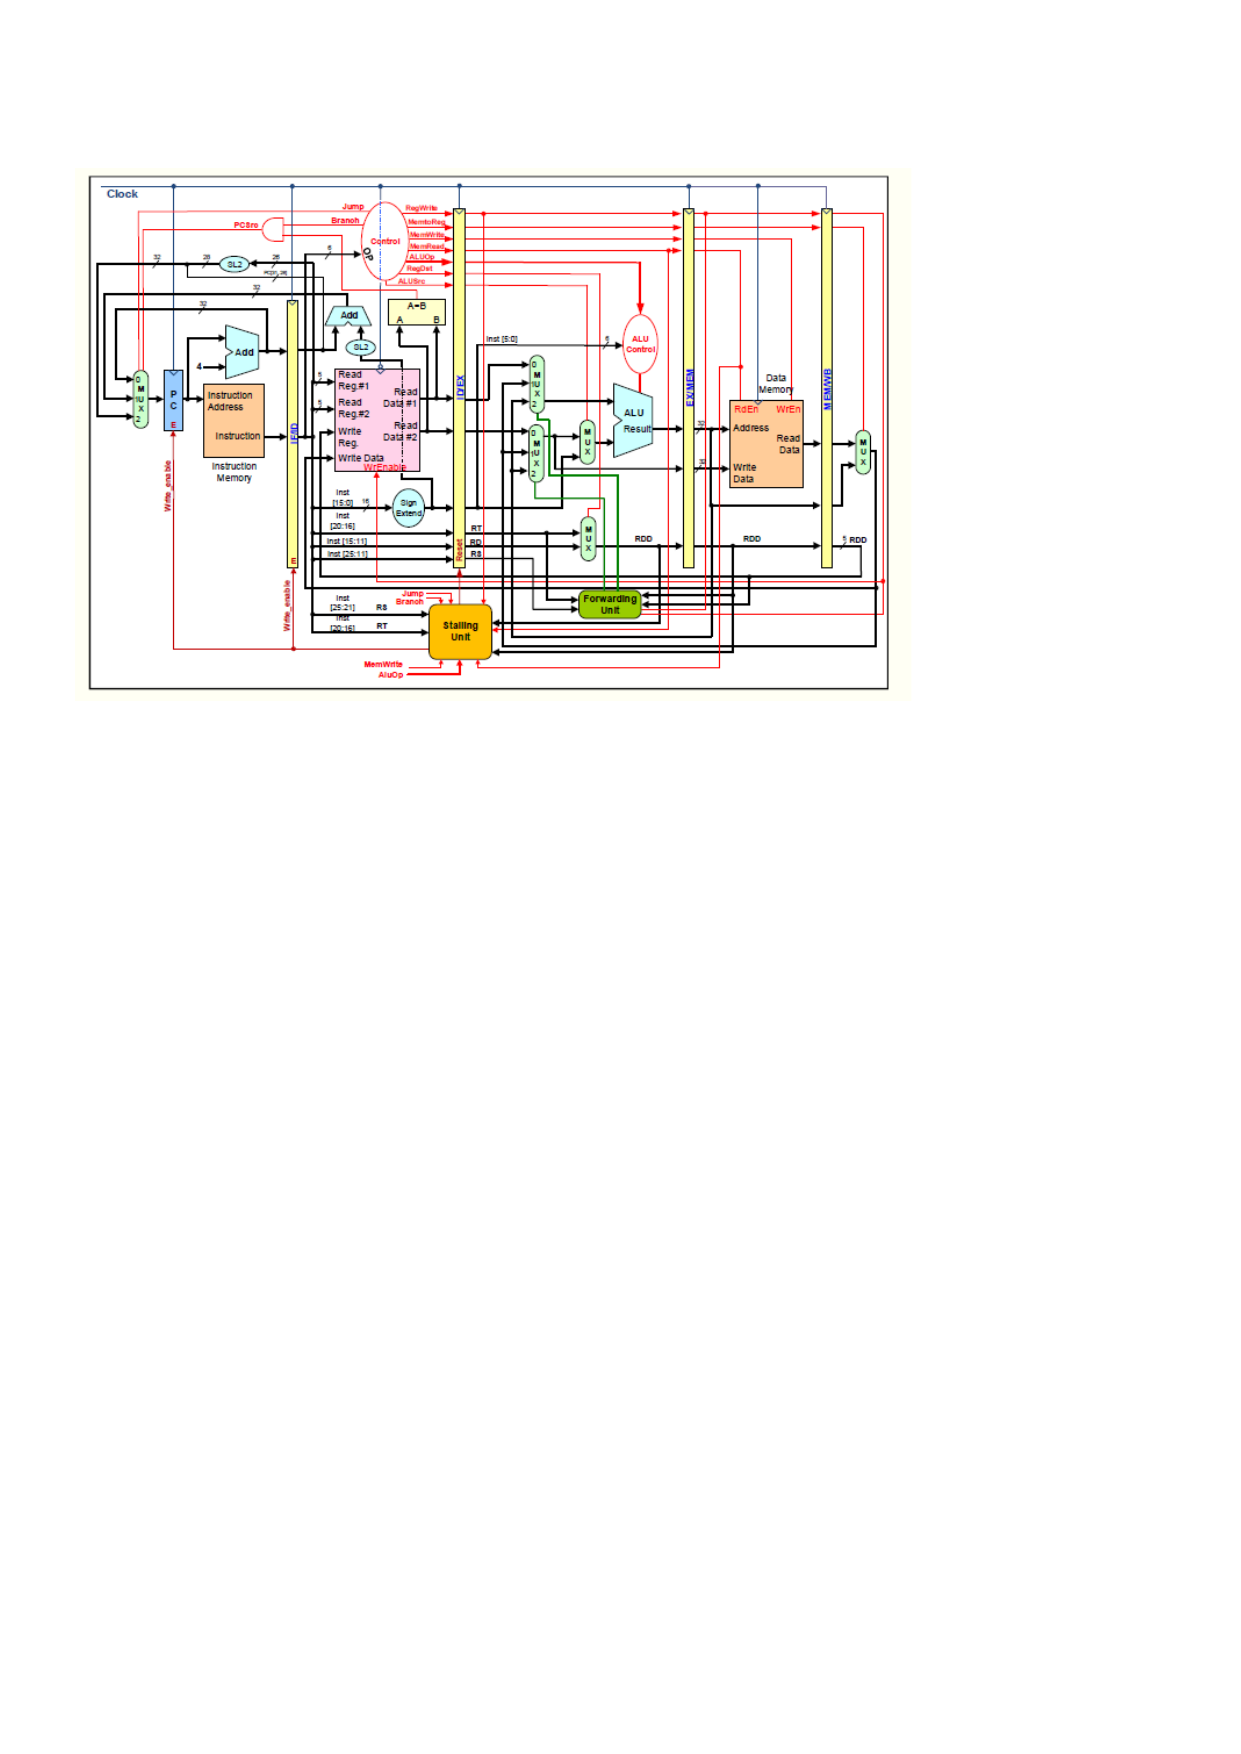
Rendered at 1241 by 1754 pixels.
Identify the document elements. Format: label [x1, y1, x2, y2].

picture [75, 168, 912, 701]
